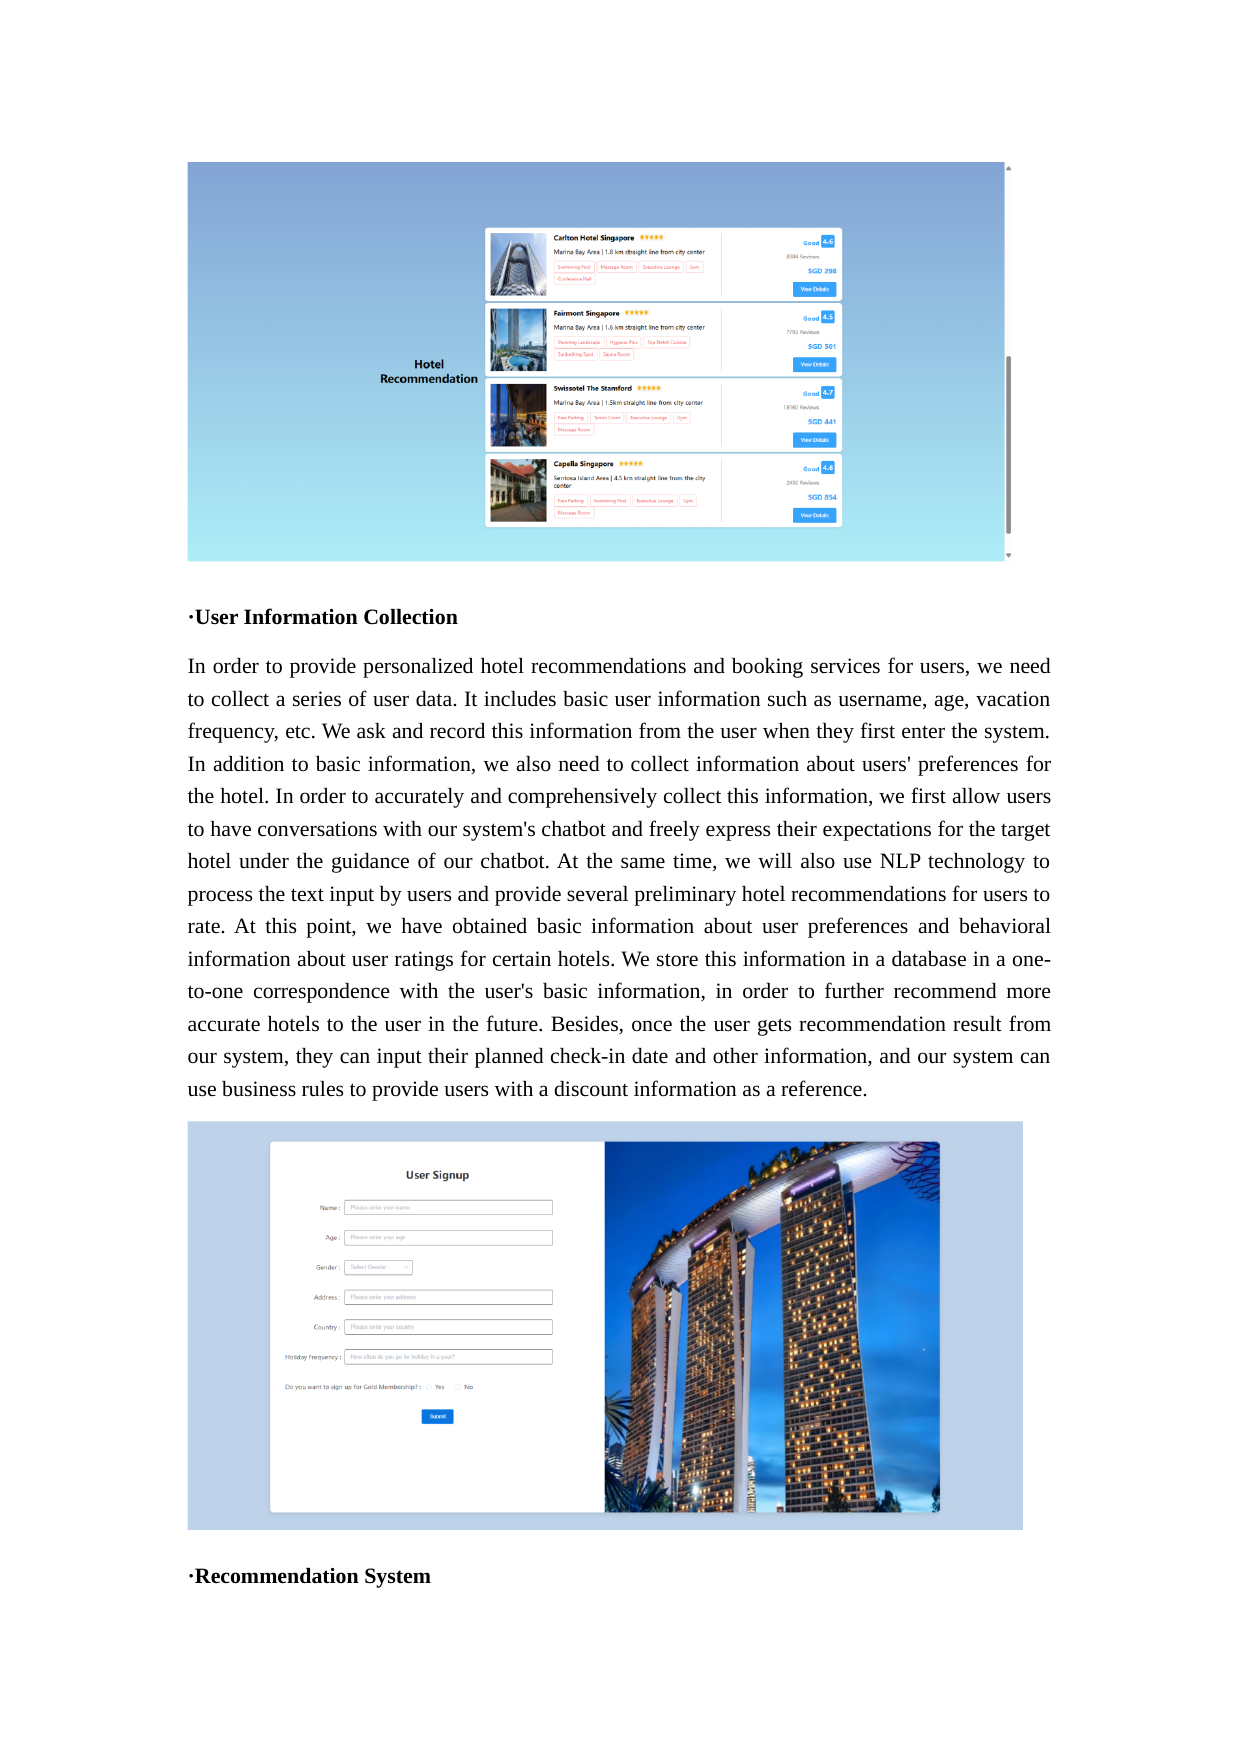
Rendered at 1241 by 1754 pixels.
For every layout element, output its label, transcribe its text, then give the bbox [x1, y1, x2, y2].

text In order to provide personalized hotel recommendations and booking services for users, we need to collect a series of user data. It includes basic user information such as username, age, vacation frequency, etc. We ask and record this information from the user when they first enter the system. In addition to basic information, we also need to collect information about users' preferences for the hotel. In order to accurately and comprehensively collect this information, we first allow users to have conversations with our system's chatbot and freely express their expectations for the target hotel under the guidance of our chatbot. At the same time, we will also use NLP technology to process the text input by users and provide several preliminary hotel recommendations for users to rate. At this point, we have obtained basic information about user preferences and behavioral information about user ratings for certain hotels. We store this information in a database in a one-to-one correspondence with the user's basic information, in order to further recommend more accurate hotels to the user in the future. Besides, once the user gets recommendation result from our system, they can input their planned check-in date and other information, and our system can use business rules to provide users with a discount information as a reference. [187, 649, 1053, 1104]
text ·Recommendation System [187, 1559, 1053, 1592]
picture [187, 162, 1013, 562]
text ·User Information Collection [187, 601, 1053, 633]
picture [187, 1120, 1024, 1530]
